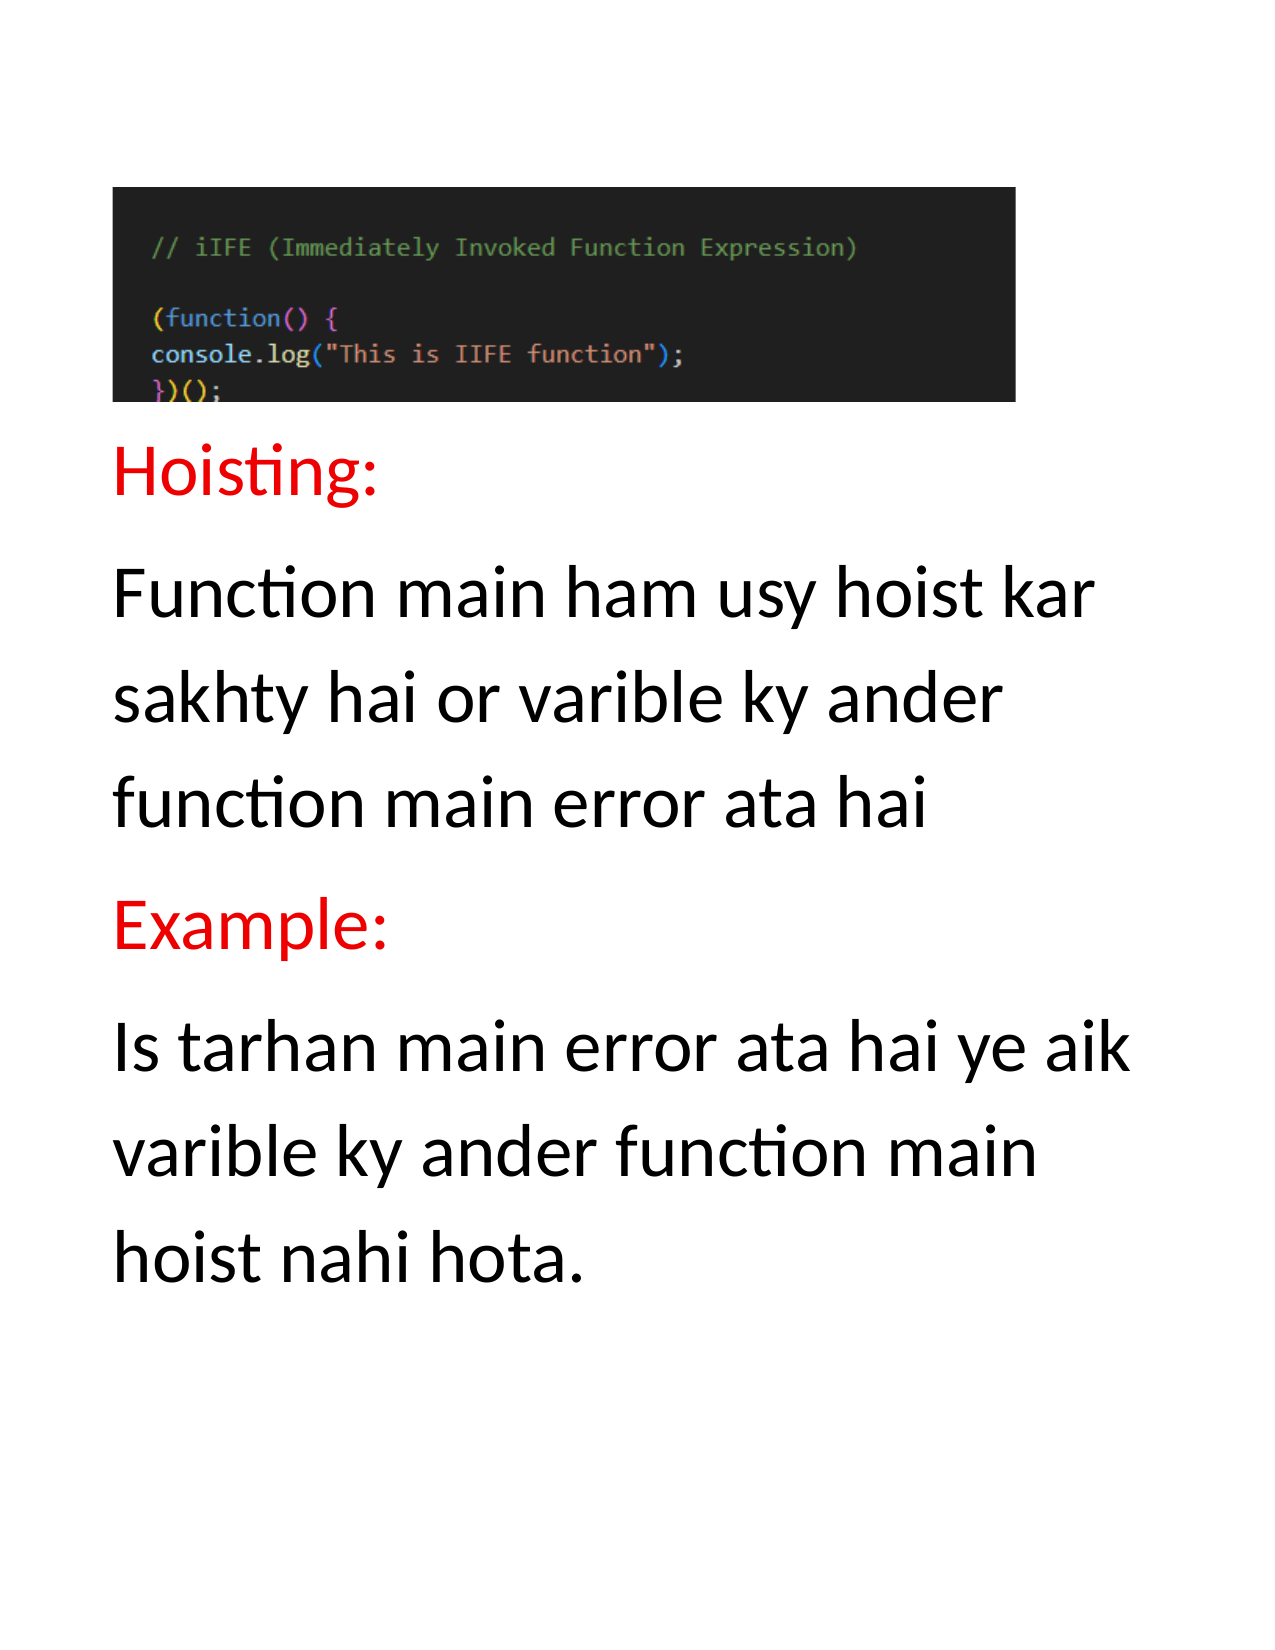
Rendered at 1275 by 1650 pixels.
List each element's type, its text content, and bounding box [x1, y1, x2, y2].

text Is tarhan main error ata hai ye aik varible ky ander function main hoist nahi hota. [112, 999, 1162, 1301]
picture [112, 187, 1016, 402]
text Example: [112, 877, 1162, 968]
text Function main ham usy hoist kar sakhty hai or varible ky ander function main error ata hai [112, 544, 1162, 847]
text Hoisting: [112, 423, 1162, 514]
